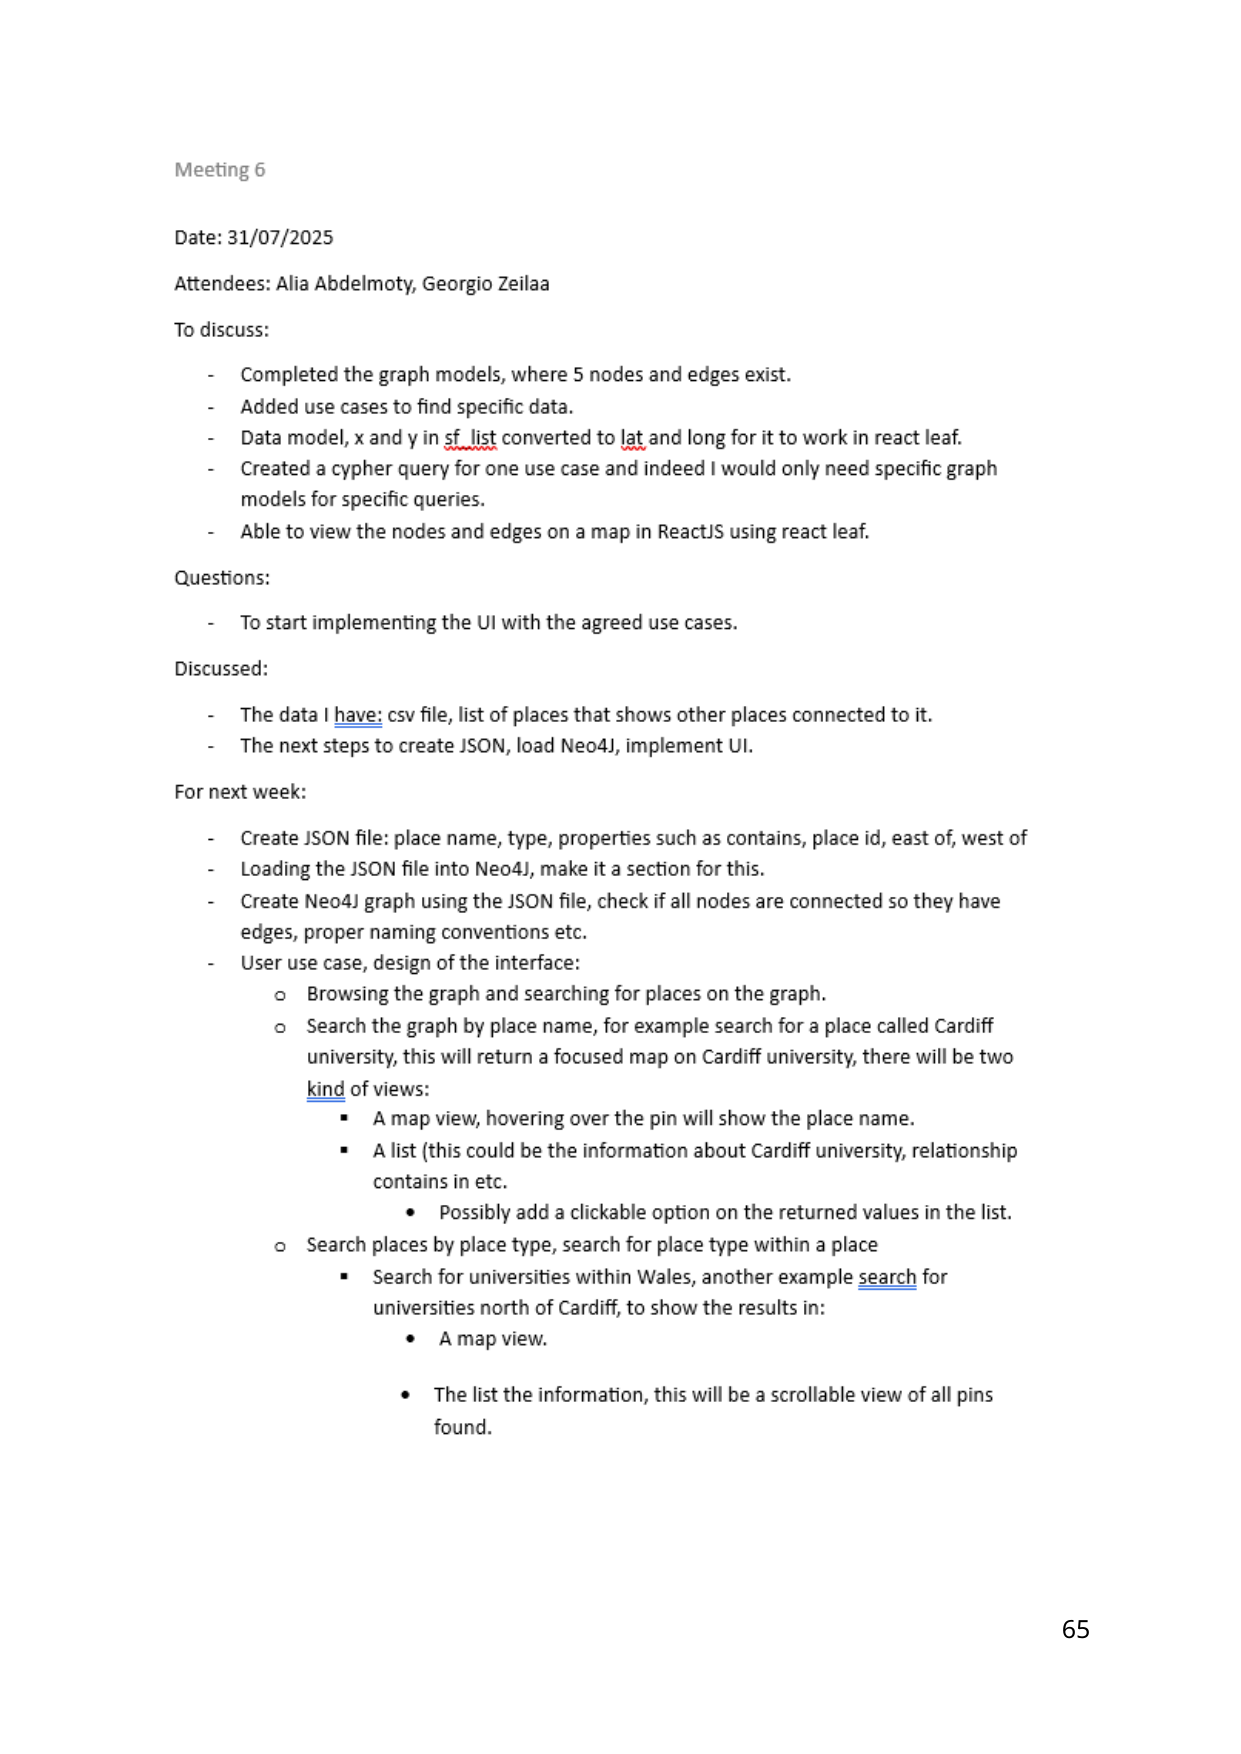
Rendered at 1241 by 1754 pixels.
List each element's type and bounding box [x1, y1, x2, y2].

picture [150, 150, 1091, 1464]
